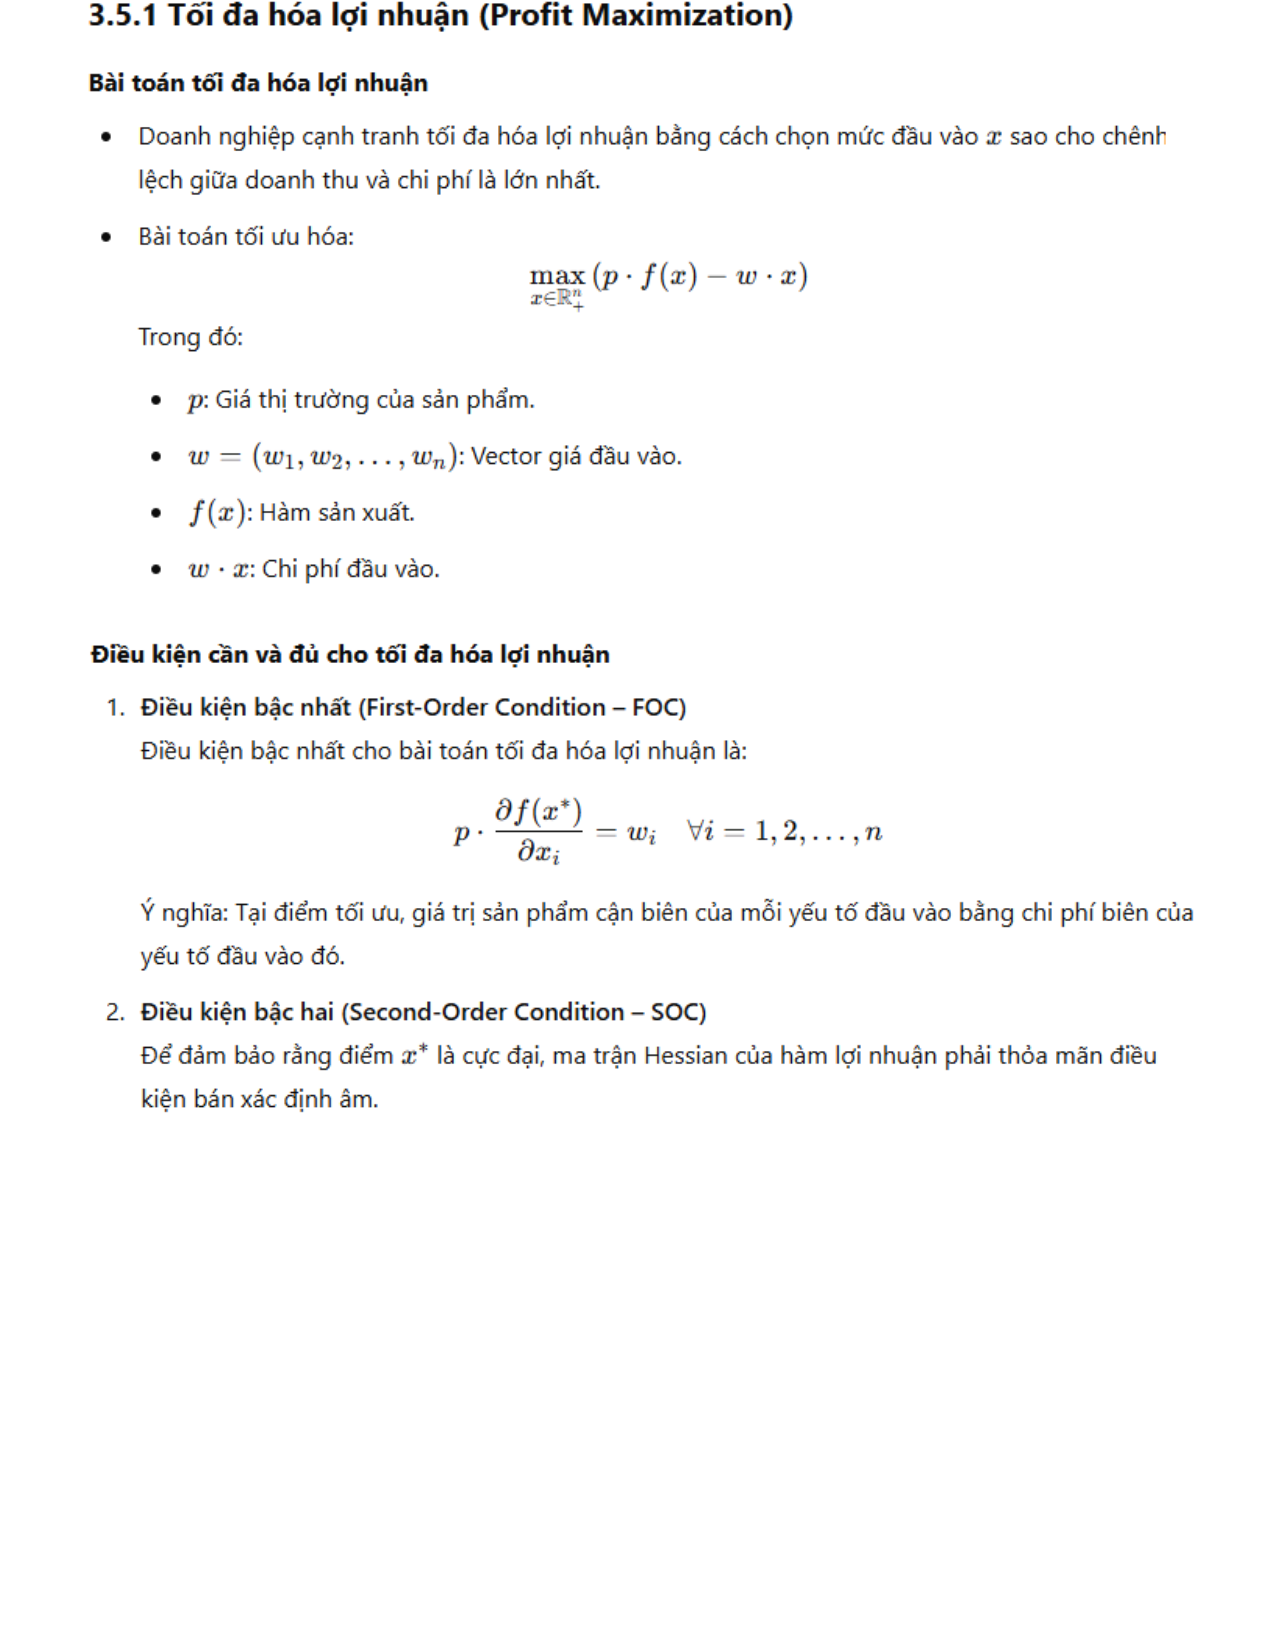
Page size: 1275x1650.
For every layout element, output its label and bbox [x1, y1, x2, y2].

picture [75, 622, 1200, 1120]
picture [75, 0, 1166, 604]
